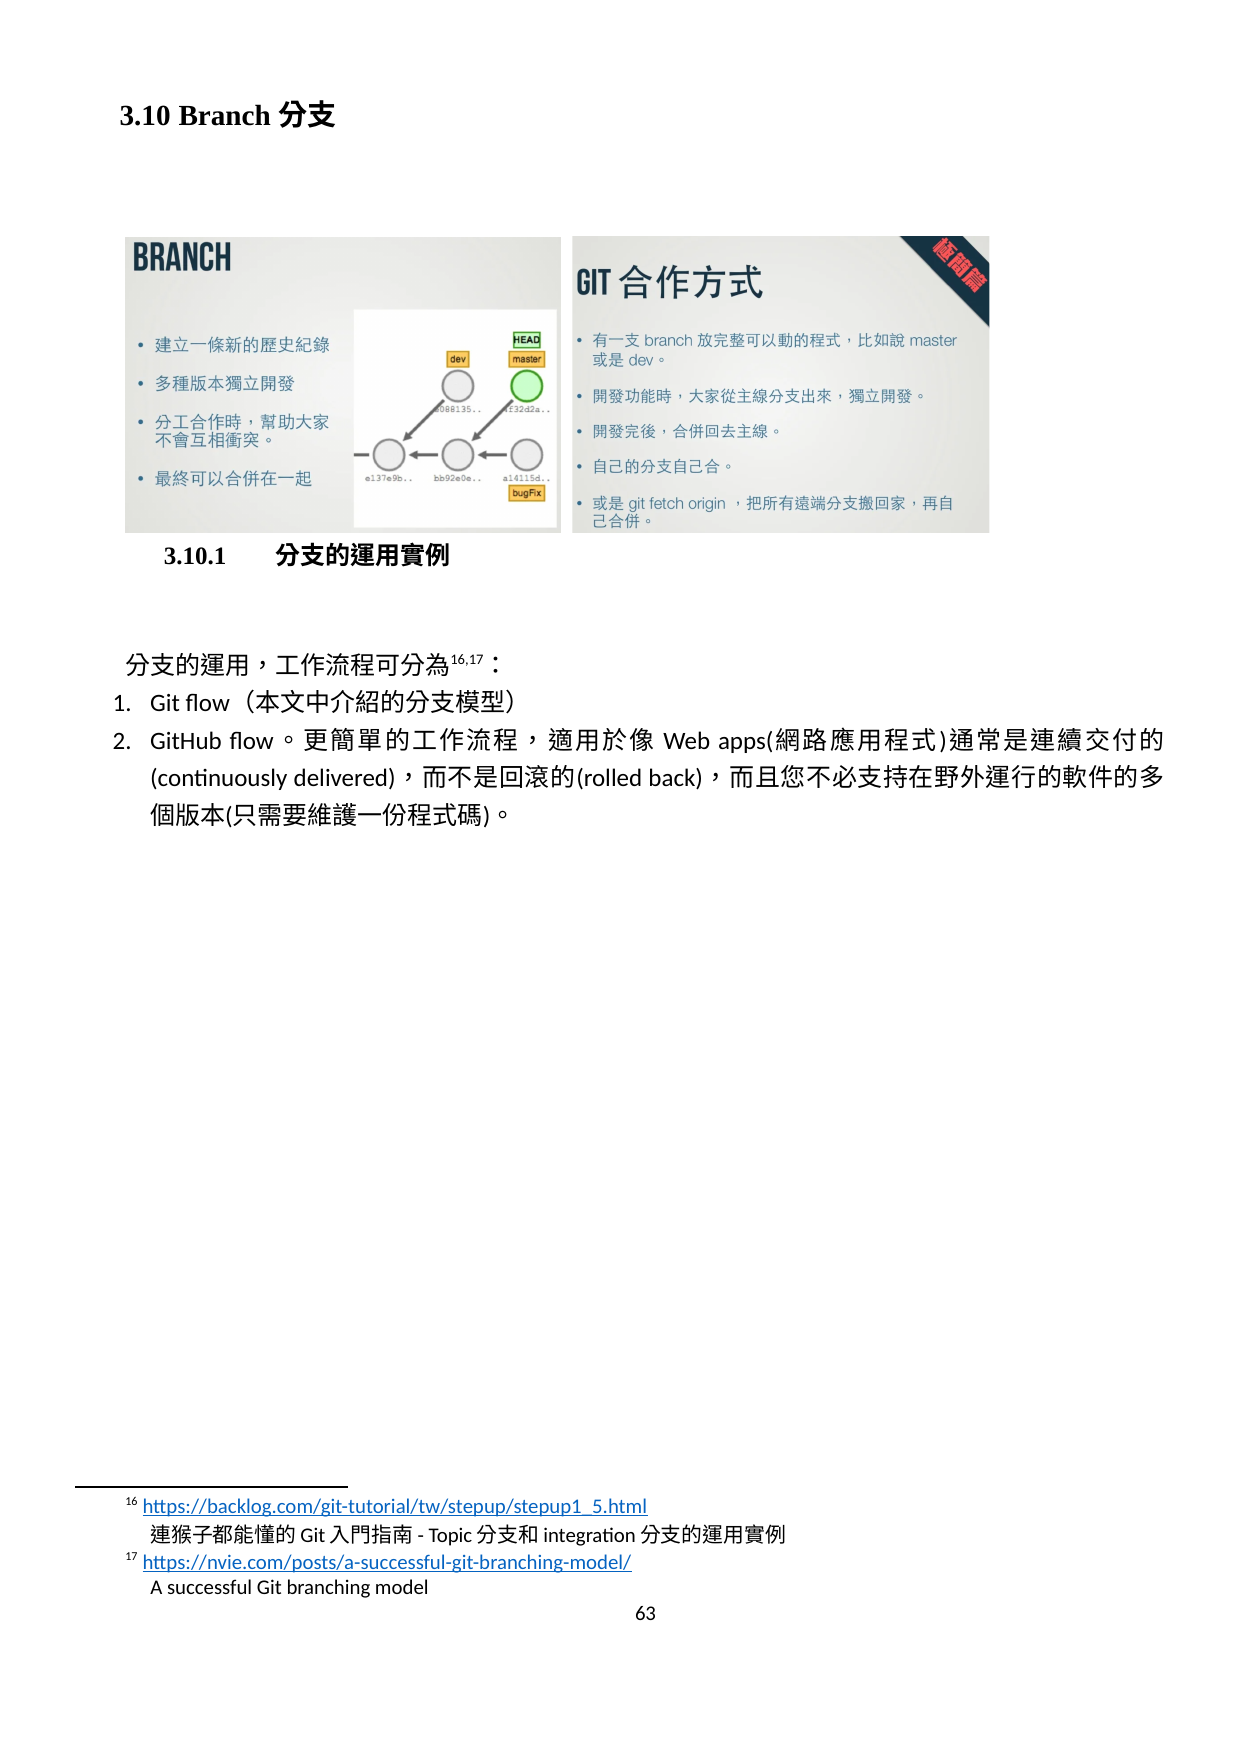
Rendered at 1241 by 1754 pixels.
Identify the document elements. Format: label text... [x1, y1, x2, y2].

list Git flow（本文中介紹的分支模型） [112, 682, 1165, 719]
subtitle Branch 分支 [119, 75, 1165, 150]
text 分支的運用，工作流程可分為,： [75, 644, 1165, 682]
list GitHub flow。更簡單的工作流程，適用於像Web apps(網路應用程式)通常是連續交付的(continuously delivered)，而不是回滾的(rolled back)，而且您不必支持在野外運行的軟件的多個版本(只需要維護一份程式碼)。 [112, 719, 1165, 832]
picture [125, 237, 561, 533]
subtitle 分支的運用實例 [164, 534, 1165, 572]
picture [572, 236, 990, 533]
